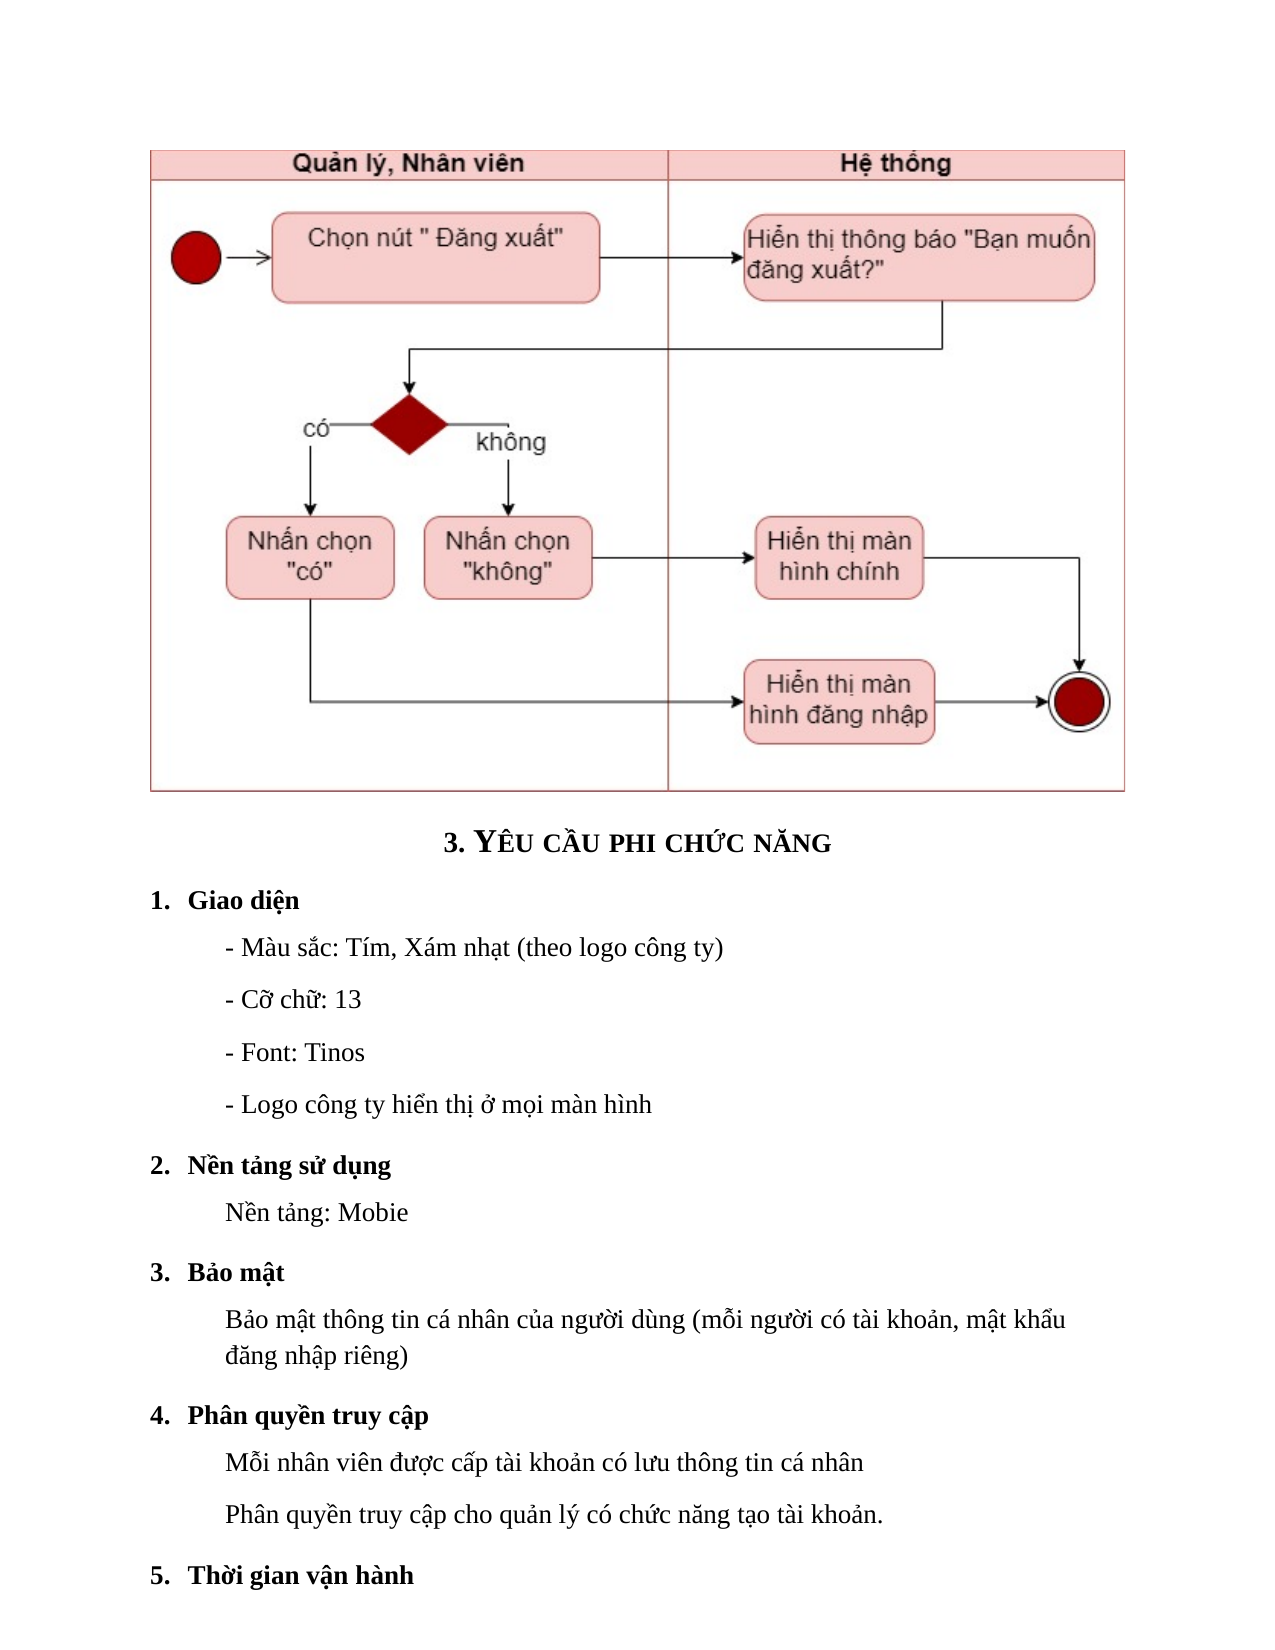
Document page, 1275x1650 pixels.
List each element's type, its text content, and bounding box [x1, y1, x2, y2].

text - Màu sắc: Tím, Xám nhạt (theo logo công ty) [225, 931, 1125, 962]
list Yêu cầu phi chức năng [150, 821, 1125, 859]
list Nền tảng sử dụng [150, 1149, 1125, 1180]
text Bảo mật thông tin cá nhân của người dùng (mỗi người có tài khoản, mật khẩu đăng nhập riêng) [225, 1303, 1125, 1370]
text - Cỡ chữ: 13 [225, 983, 1125, 1014]
text Nền tảng: Mobie [225, 1196, 1125, 1227]
text Phân quyền truy cập cho quản lý có chức năng tạo tài khoản. [225, 1498, 1125, 1530]
list Thời gian vận hành [150, 1559, 1125, 1590]
text - Logo công ty hiển thị ở mọi màn hình [225, 1088, 1125, 1119]
list Bảo mật [150, 1256, 1125, 1287]
list Phân quyền truy cập [150, 1399, 1125, 1431]
text - Font: Tinos [150, 1036, 1125, 1067]
text Mỗi nhân viên được cấp tài khoản có lưu thông tin cá nhân [225, 1446, 1125, 1477]
list Giao diện [150, 884, 1125, 916]
picture [150, 150, 1125, 792]
